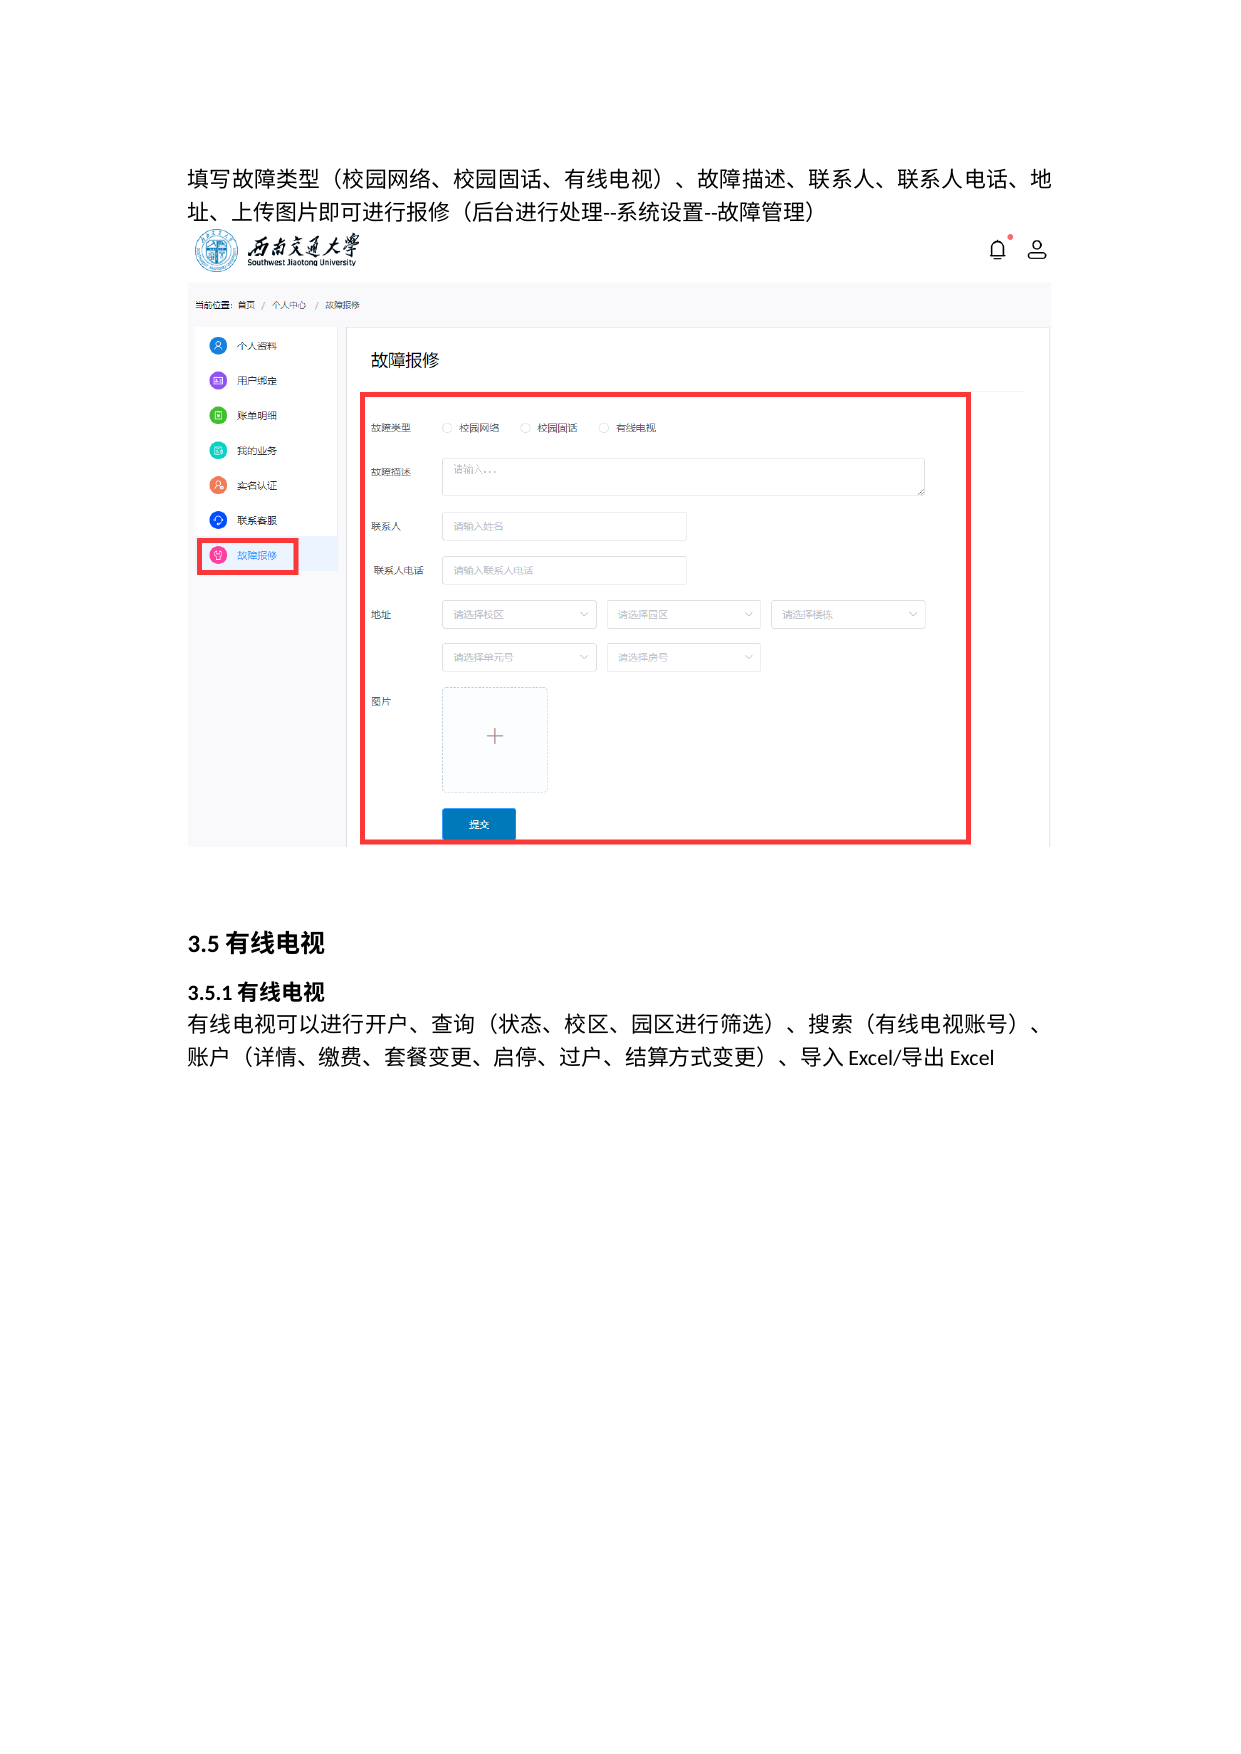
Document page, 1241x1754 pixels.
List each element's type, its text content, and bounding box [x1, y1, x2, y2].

list 3.5 有线电视 [187, 909, 1053, 974]
picture [187, 227, 1052, 847]
list 3.5.1 有线电视 [187, 974, 1053, 1007]
list 填写故障类型（校园网络、校园固话、有线电视）、故障描述、联系人、联系人电话、地址、上传图片即可进行报修（后台进行处理--系统设置--故障管理） [187, 162, 1053, 227]
list 有线电视可以进行开户、查询（状态、校区、园区进行筛选）、搜索（有线电视账号）、账户（详情、缴费、套餐变更、启停、过户、结算方式变更）、导入Excel/导出Excel [187, 1007, 1053, 1072]
